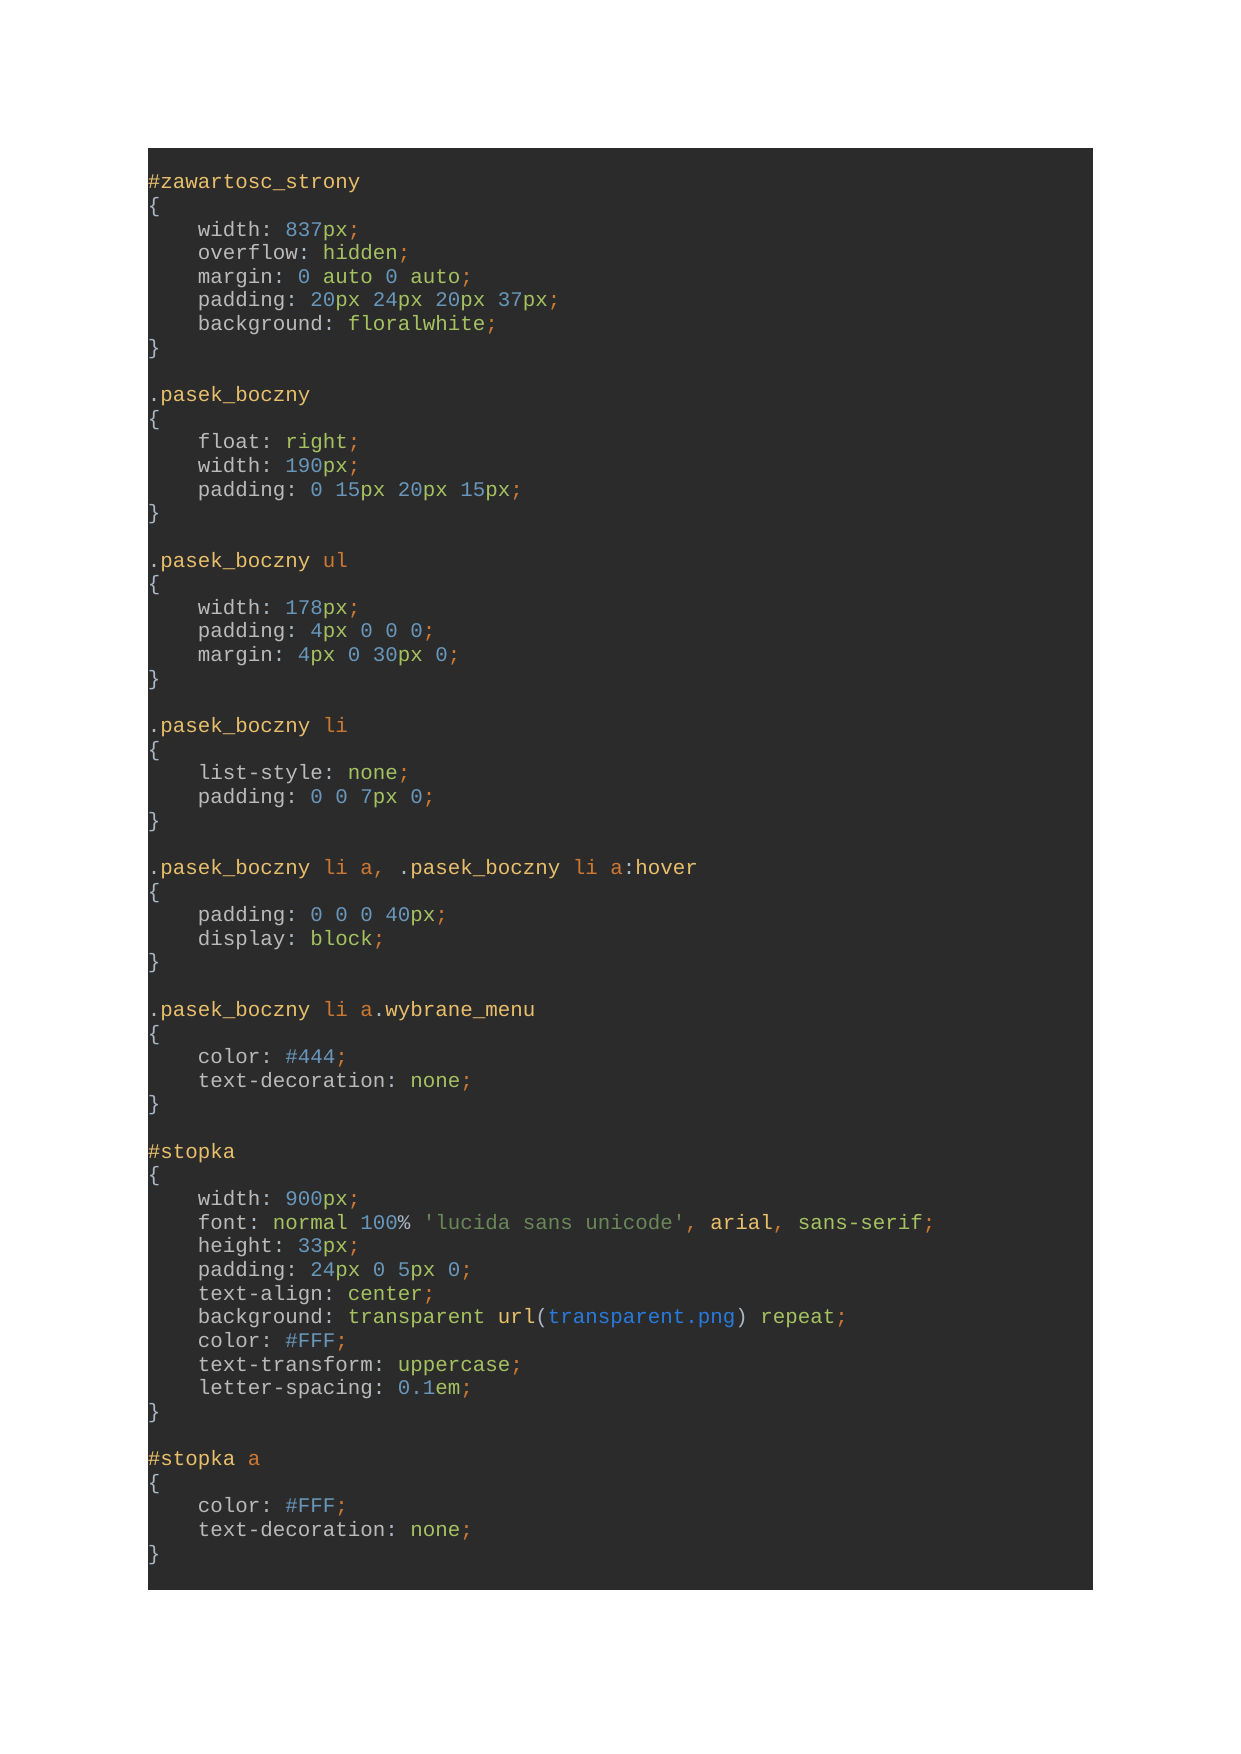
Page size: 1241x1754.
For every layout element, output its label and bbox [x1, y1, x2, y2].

text [148, 148, 1093, 1590]
